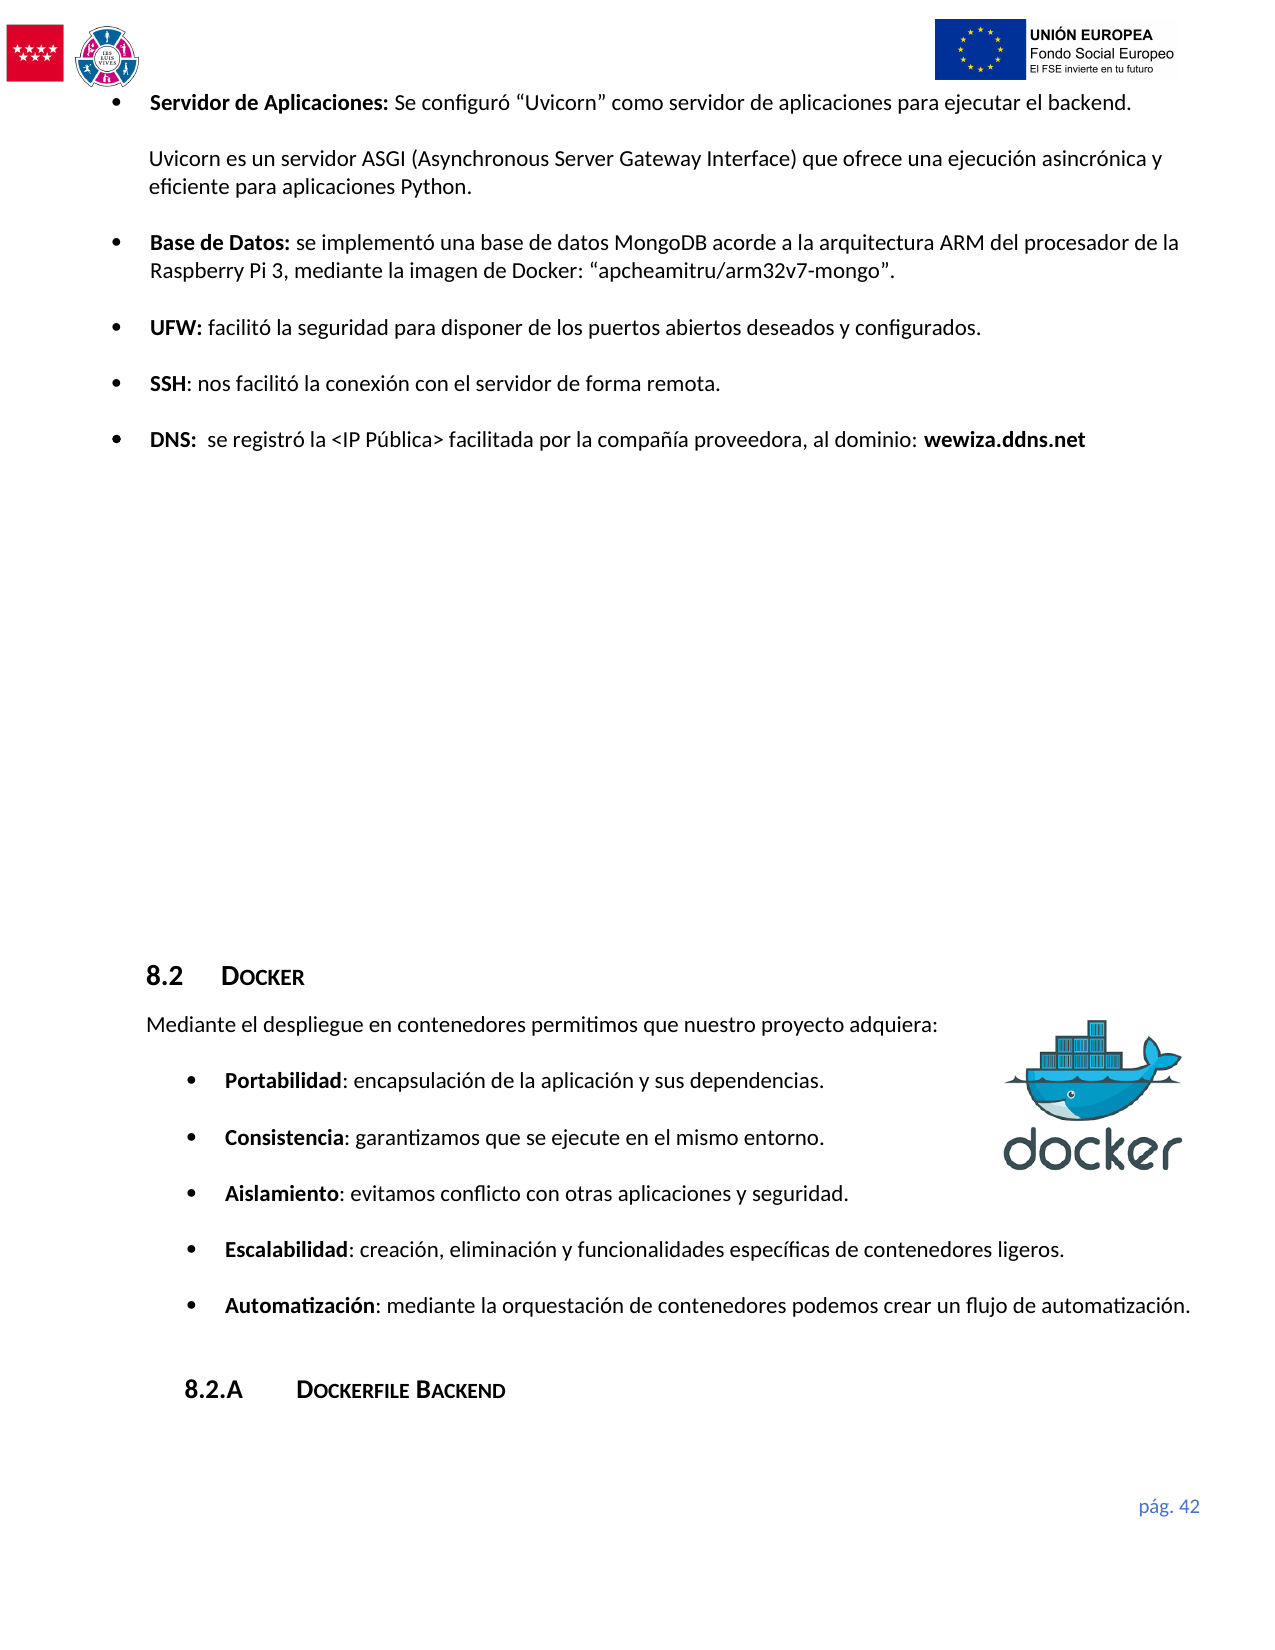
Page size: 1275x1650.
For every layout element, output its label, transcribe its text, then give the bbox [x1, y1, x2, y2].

list SSH: nos facilitó la conexión con el servidor de forma remota. [112, 369, 1200, 397]
picture [0, 18, 70, 88]
list Consistencia: garantizamos que se ejecute en el mismo entorno. [187, 1123, 992, 1151]
text Mediante el despliegue en contenedores permitimos que nuestro proyecto adquiera: [75, 1011, 992, 1038]
list Portabilidad: encapsulación de la aplicación y sus dependencias. [187, 1067, 992, 1094]
list UFW: facilitó la seguridad para disponer de los puertos abiertos deseados y configurados. [112, 313, 1200, 341]
list Base de Datos: se implementó una base de datos MongoDB acorde a la arquitectura ARM del procesador de la Raspberry Pi 3, mediante la imagen de Docker: “apcheamitru/arm32v7-mongo”. [112, 228, 1200, 284]
picture [935, 19, 1178, 75]
text Docker [146, 957, 1200, 993]
text Dockerfile Backend [184, 1372, 1200, 1405]
list Aislamiento: evitamos conflicto con otras aplicaciones y seguridad. [187, 1179, 1200, 1207]
list DNS: se registró la <IP Pública> facilitada por la compañía proveedora, al dominio: wewiza.ddns.net [112, 425, 1200, 453]
picture [992, 1011, 1197, 1181]
list Escalabilidad: creación, eliminación y funcionalidades específicas de contenedores ligeros. [187, 1235, 1200, 1263]
text Uvicorn es un servidor ASGI (Asynchronous Server Gateway Interface) que ofrece una ejecución asincrónica y eficiente para aplicaciones Python. [149, 144, 1200, 201]
picture [75, 24, 139, 89]
list Automatización: mediante la orquestación de contenedores podemos crear un flujo de automatización. [187, 1291, 1200, 1319]
list Servidor de Aplicaciones: Se configuró “Uvicorn” como servidor de aplicaciones para ejecutar el backend. [112, 75, 1200, 116]
